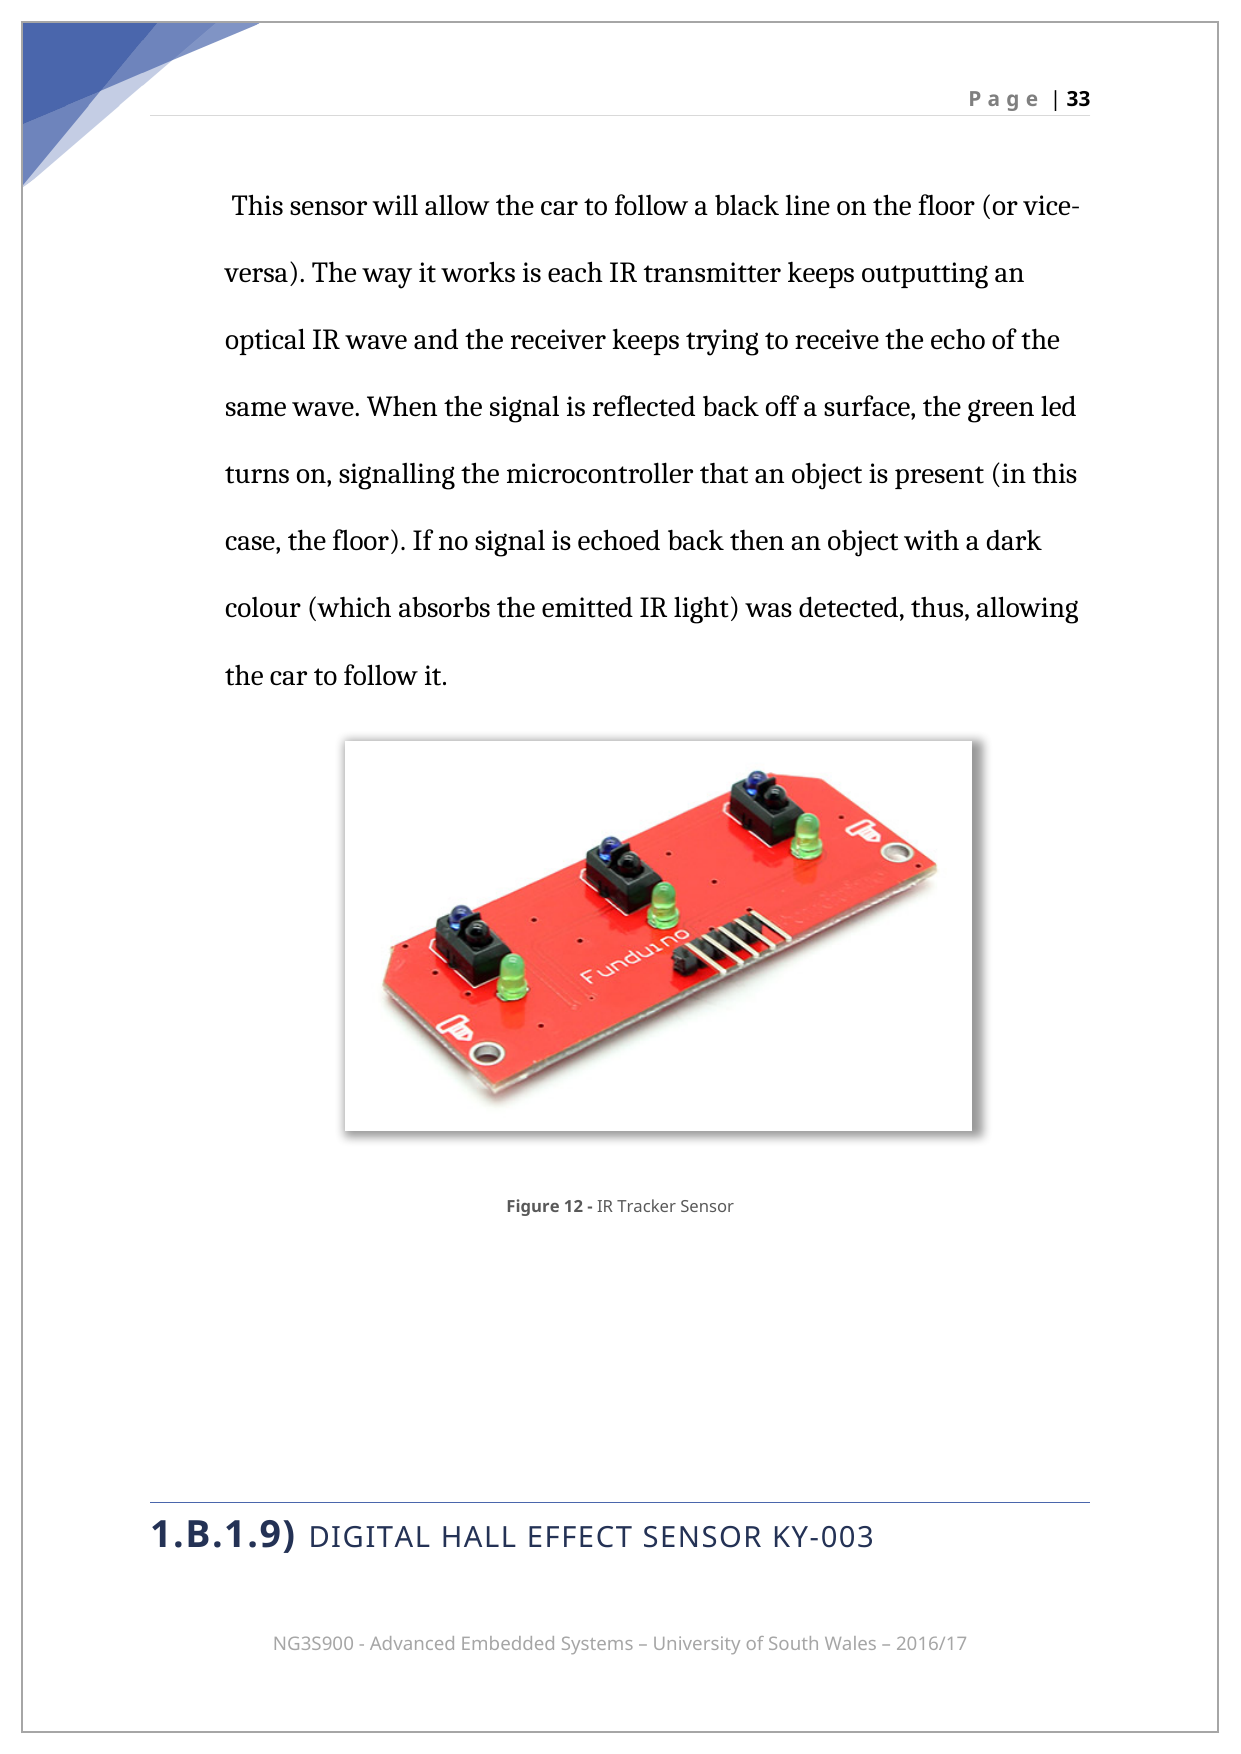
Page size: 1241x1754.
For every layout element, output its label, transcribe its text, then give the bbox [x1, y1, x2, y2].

text Figure 12 - IR Tracker Sensor [150, 1194, 1090, 1217]
list This sensor will allow the car to follow a black line on the floor (or vice-versa). The way it works is each IR transmitter keeps outputting an optical IR wave and the receiver keeps trying to receive the echo of the same wave. When the signal is reflected back off a surface, the green led turns on, signalling the microcontroller that an object is present (in this case, the floor). If no signal is echoed back then an object with a dark colour (which absorbs the emitted IR light) was detected, thus, allowing the car to follow it. [225, 189, 1090, 692]
picture [345, 741, 972, 1131]
subtitle 1.B.1.9) Digital Hall Effect Sensor KY-003 [150, 1503, 1090, 1558]
picture [23, 23, 264, 190]
